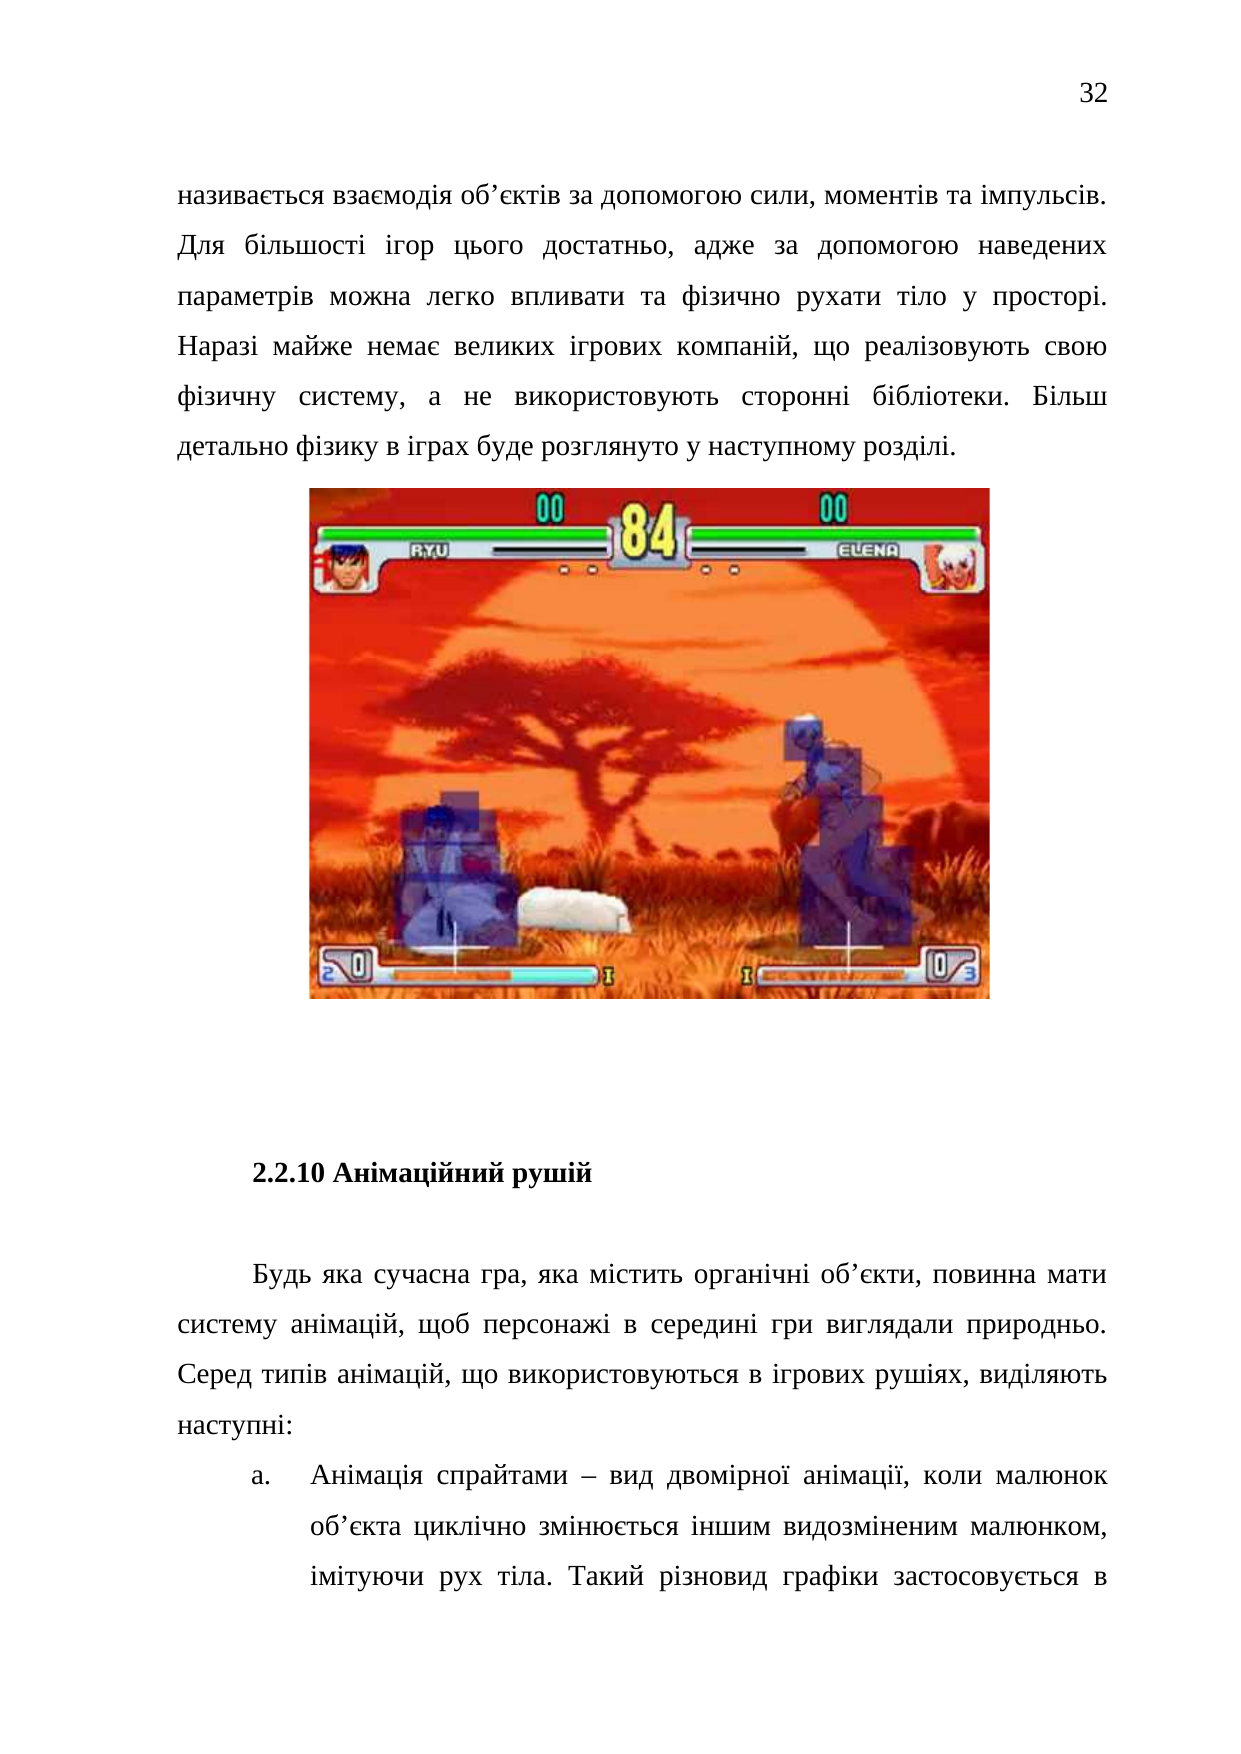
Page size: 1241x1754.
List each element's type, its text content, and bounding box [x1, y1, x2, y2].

text 2.2.10 Анімаційний рушій [177, 1155, 1108, 1189]
picture [309, 488, 990, 999]
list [251, 1457, 1108, 1591]
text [177, 177, 1108, 462]
text Будь яка сучасна гра, яка містить органічні об’єкти, повинна мати систему анімацій, щоб персонажі в середині гри виглядали природньо. Серед типів анімацій, що використовуються в ігрових рушіях, виділяють наступні: [177, 1256, 1108, 1441]
